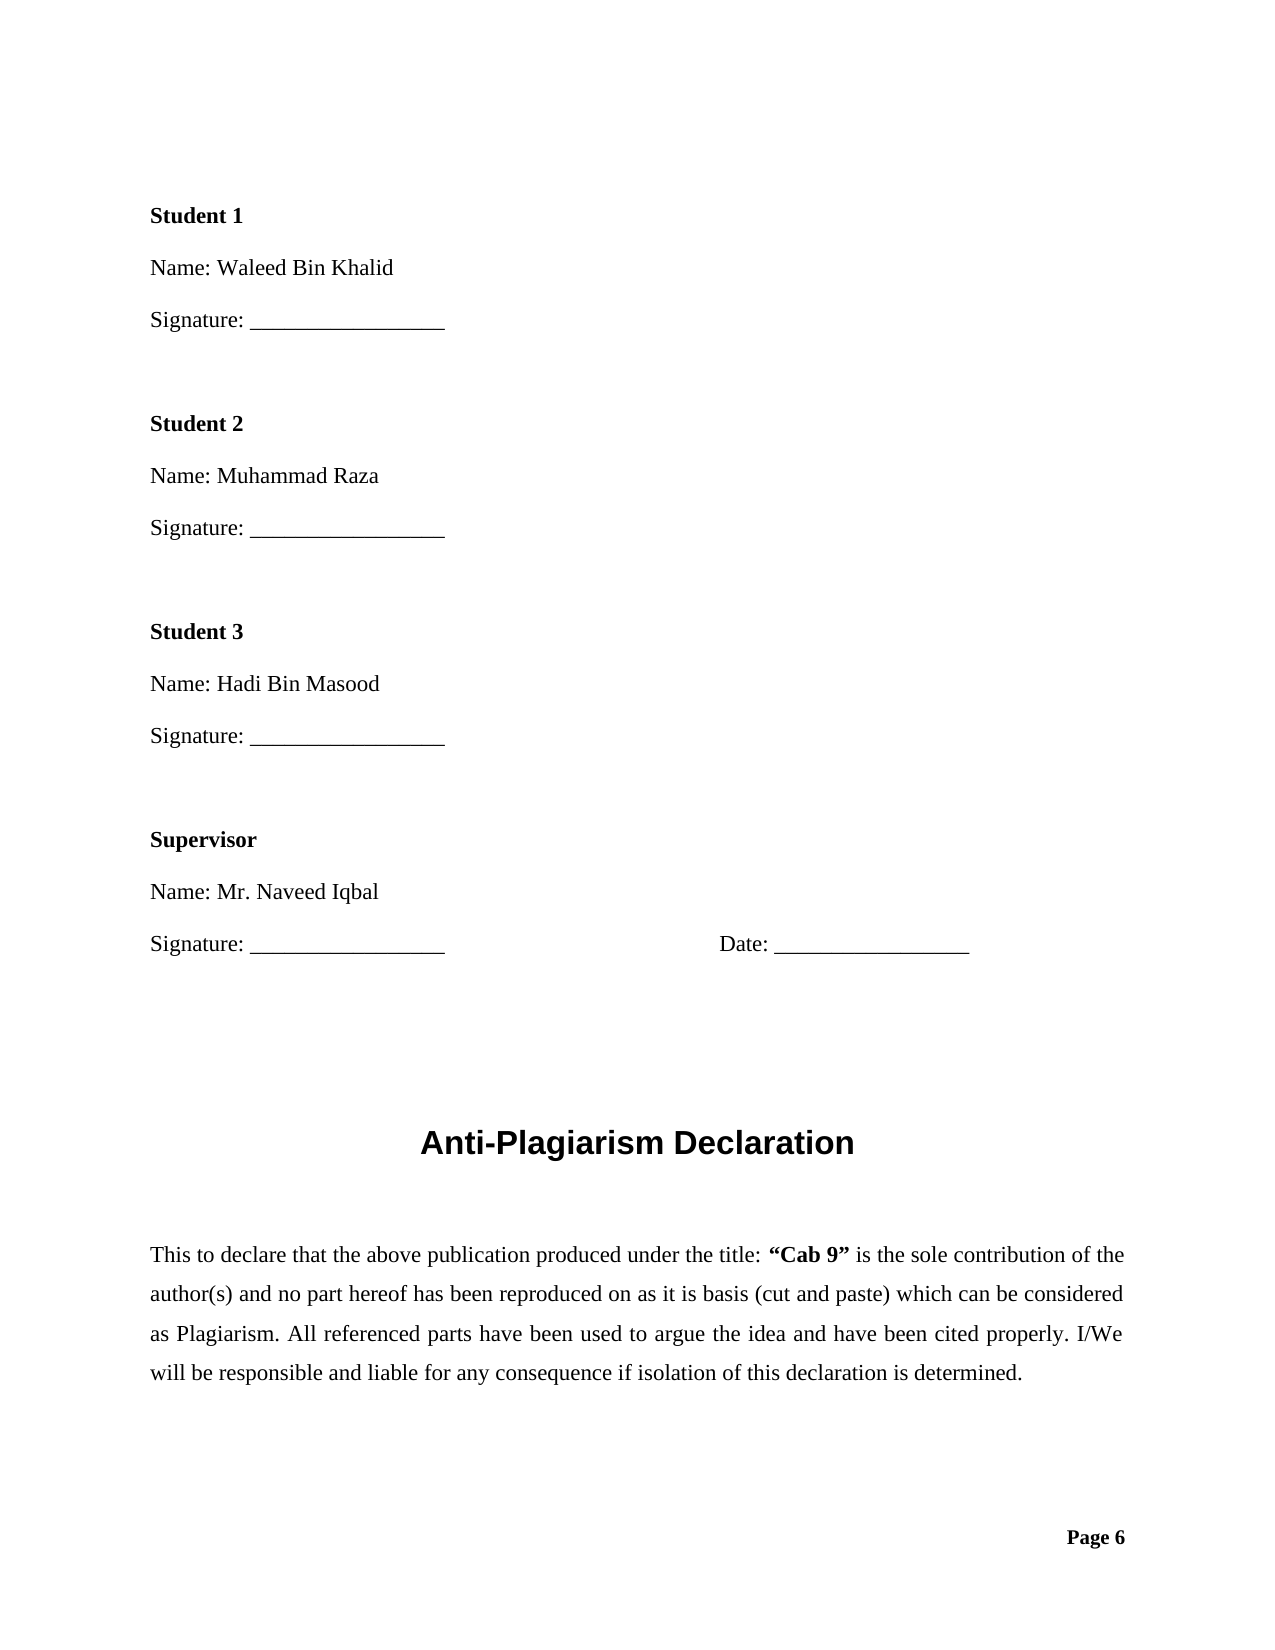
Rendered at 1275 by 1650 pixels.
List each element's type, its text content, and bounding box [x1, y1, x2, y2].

text Signature: _________________ [150, 306, 1125, 332]
text Supervisor [150, 826, 1125, 852]
text Signature: _________________ [150, 722, 1125, 748]
text Student 3 [150, 618, 1125, 644]
text Name: Mr. Naveed Iqbal [150, 878, 1125, 904]
text This to declare that the above publication produced under the title: “Cab 9” is the sole contribution of the author(s) and no part hereof has been reproduced on as it is basis (cut and paste) which can be considered as Plagiarism. All referenced parts have been used to argue the idea and have been cited properly. I/We will be responsible and liable for any consequence if isolation of this declaration is determined. [150, 1241, 1125, 1386]
text Student 2 [150, 410, 1125, 436]
text Signature: _________________ Date: _________________ [150, 930, 1125, 956]
text Name: Waleed Bin Khalid [150, 254, 1125, 280]
text Name: Hadi Bin Masood [150, 670, 1125, 696]
text Student 1 [150, 202, 1125, 228]
text Name: Muhammad Raza [150, 462, 1125, 488]
text Signature: _________________ [150, 514, 1125, 540]
subtitle Anti-Plagiarism Declaration [150, 1123, 1125, 1162]
